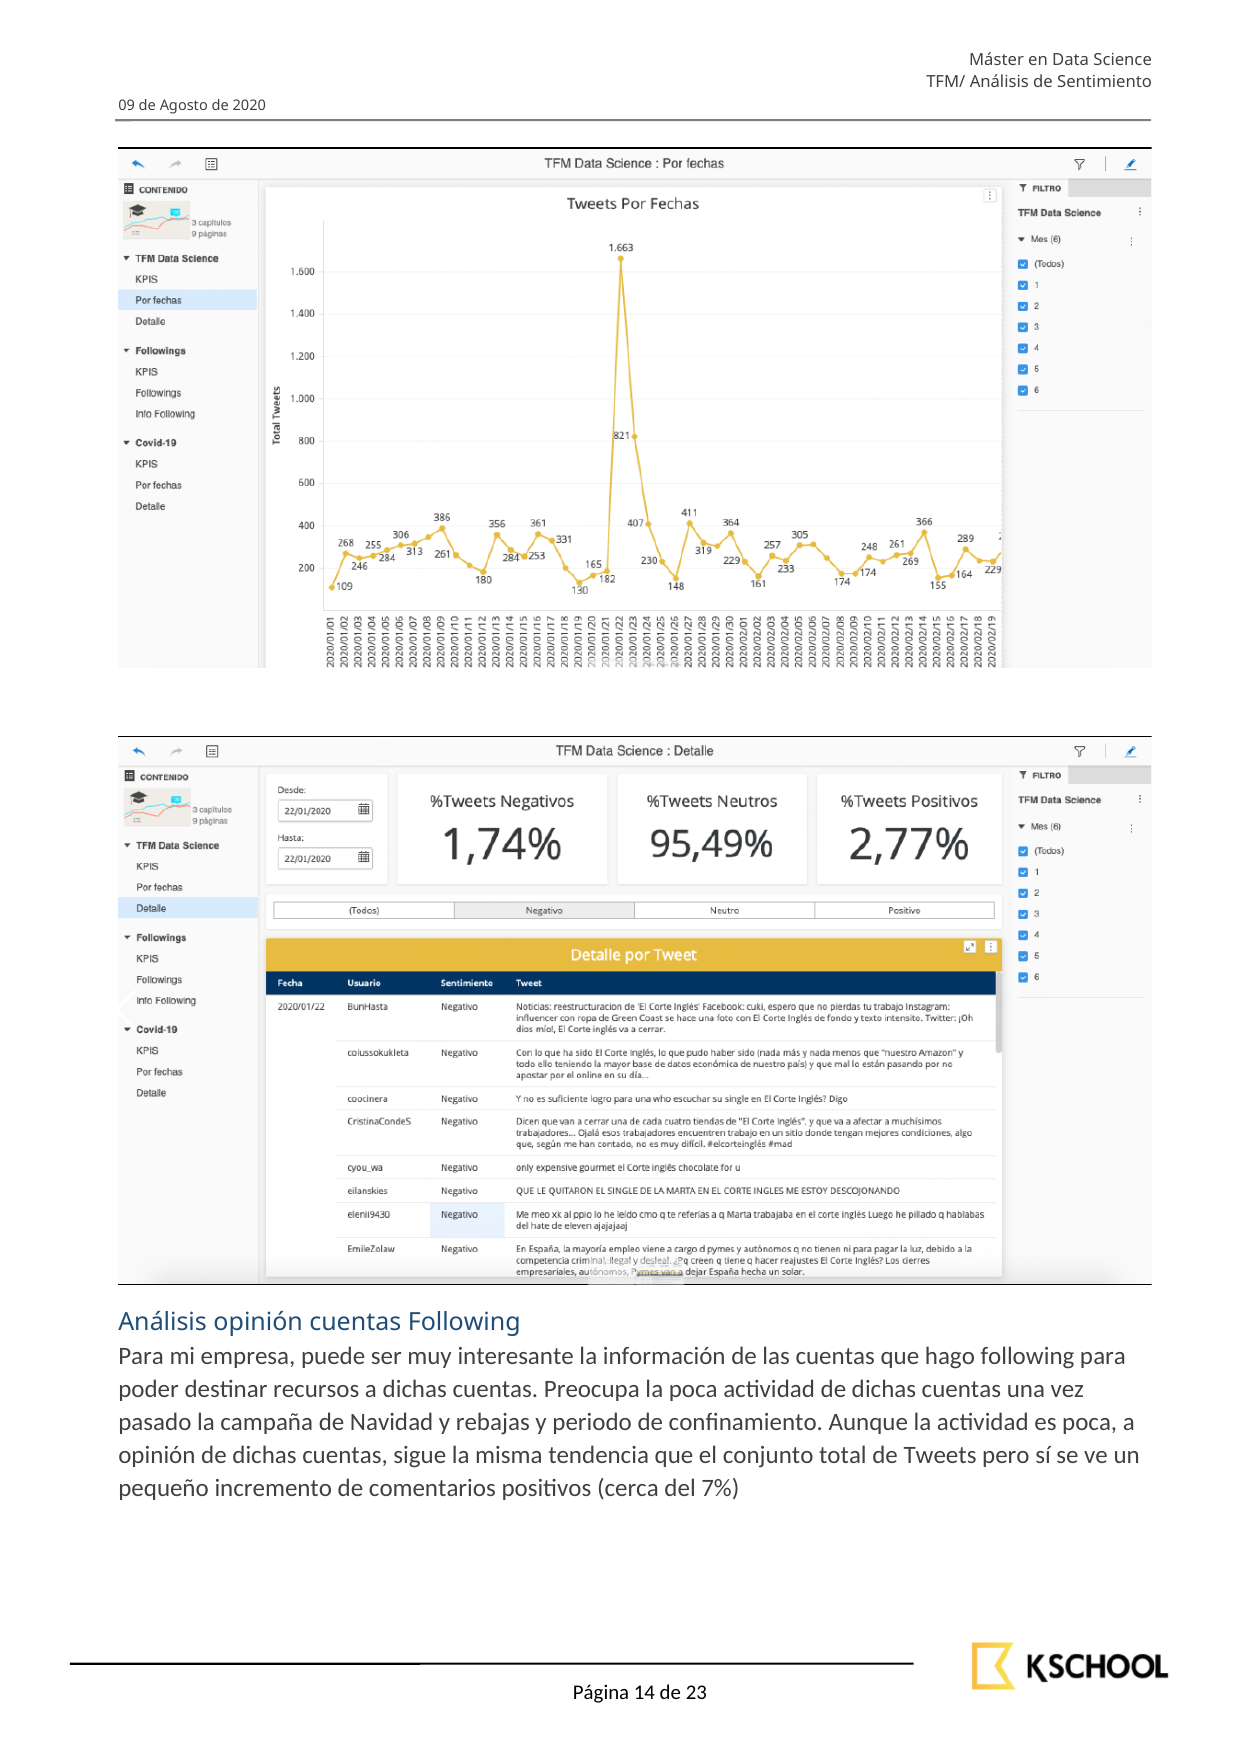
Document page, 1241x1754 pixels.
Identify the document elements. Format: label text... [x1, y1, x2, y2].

subtitle Análisis opinión cuentas Following [118, 1303, 1152, 1337]
picture [118, 147, 1152, 668]
picture [118, 736, 1152, 1285]
picture [966, 1638, 1175, 1694]
text Para mi empresa, puede ser muy interesante la información de las cuentas que hago following para poder destinar recursos a dichas cuentas. Preocupa la poca actividad de dichas cuentas una vez pasado la campaña de Navidad y rebajas y periodo de confinamiento. Aunque la actividad es poca, a opinión de dichas cuentas, sigue la misma tendencia que el conjunto total de Tweets pero sí se ve un pequeño incremento de comentarios positivos (cerca del 7%) [118, 1340, 1152, 1502]
